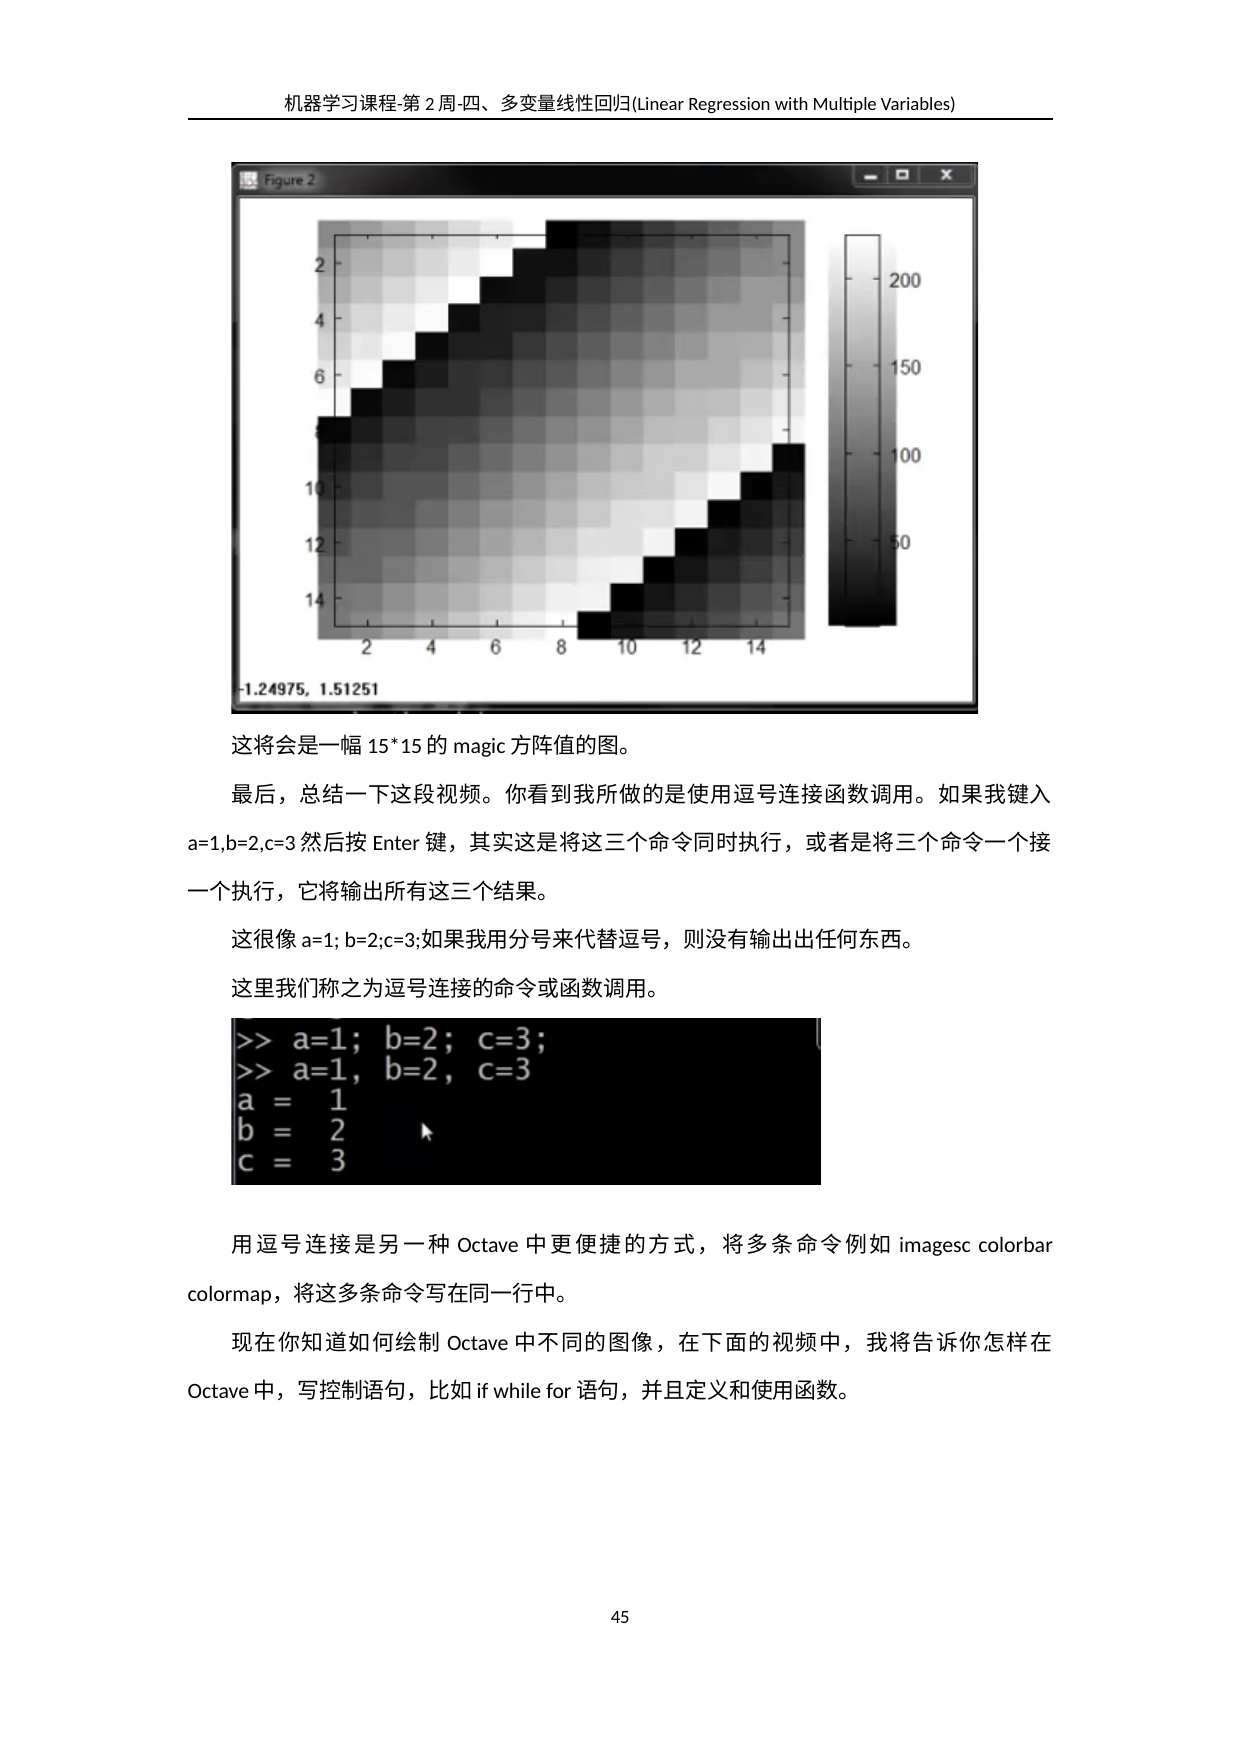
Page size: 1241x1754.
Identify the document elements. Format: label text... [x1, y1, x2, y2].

picture [231, 1018, 821, 1185]
text 最后，总结一下这段视频。你看到我所做的是使用逗号连接函数调用。如果我键入a=1,b=2,c=3然后按Enter键，其实这是将这三个命令同时执行，或者是将三个命令一个接一个执行，它将输出所有这三个结果。 [187, 776, 1053, 906]
text 这很像a=1; b=2;c=3;如果我用分号来代替逗号，则没有输出出任何东西。 [187, 922, 1053, 954]
picture [231, 162, 979, 714]
text 这里我们称之为逗号连接的命令或函数调用。 [187, 970, 1053, 1003]
text 这将会是一幅15*15的magic方阵值的图。 [187, 728, 1053, 760]
text 用逗号连接是另一种Octave中更便捷的方式，将多条命令例如imagesc colorbar colormap，将这多条命令写在同一行中。 [187, 1227, 1053, 1308]
text 现在你知道如何绘制Octave中不同的图像，在下面的视频中，我将告诉你怎样在Octave中，写控制语句，比如if while for语句，并且定义和使用函数。 [187, 1324, 1053, 1405]
